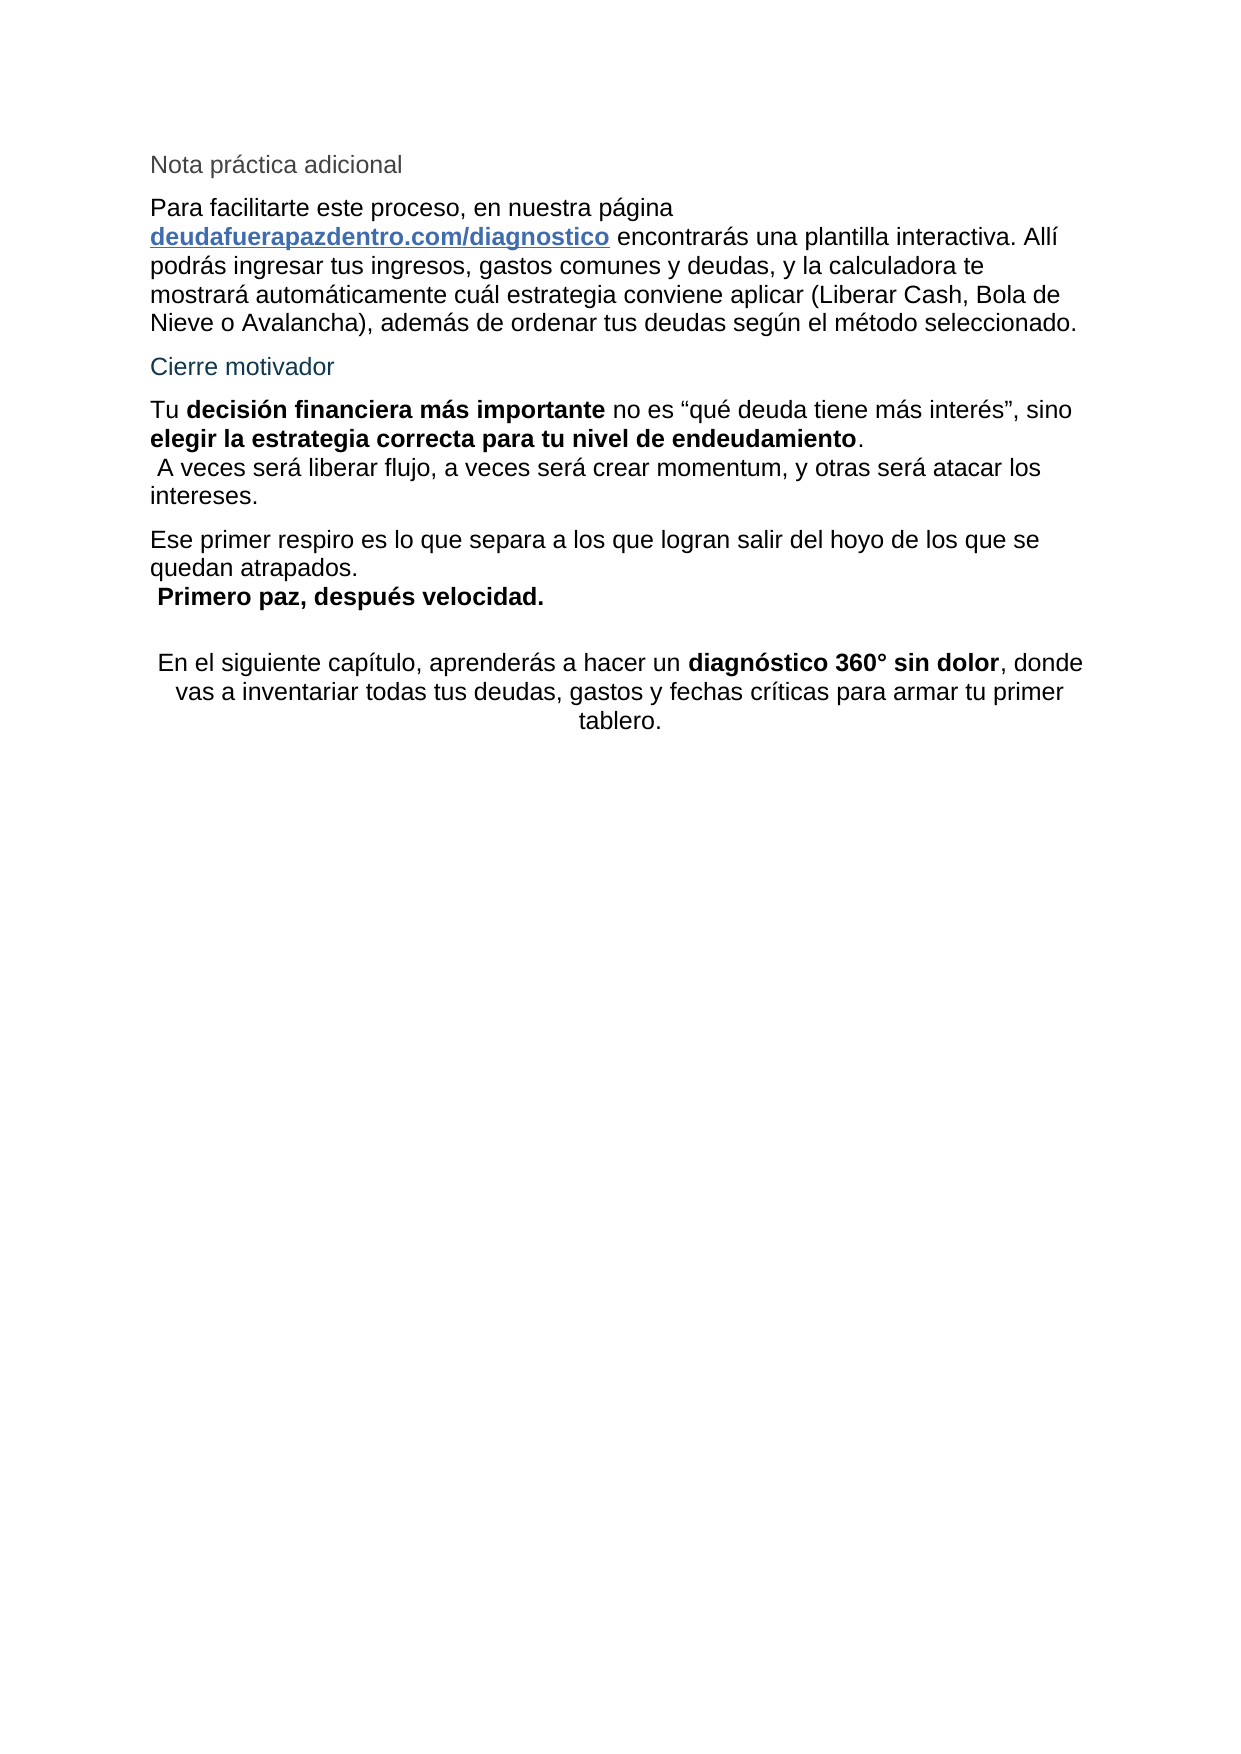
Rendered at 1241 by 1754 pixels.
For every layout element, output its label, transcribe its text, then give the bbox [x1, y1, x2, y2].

subtitle En el siguiente capítulo, aprenderás a hacer un diagnóstico 360° sin dolor, donde vas a inventariar todas tus deudas, gastos y fechas críticas para armar tu primer tablero.Capítulo 3: Diagnóstico 360° sin dolor [150, 648, 1090, 734]
text Ese primer respiro es lo que separa a los que logran salir del hoyo de los que se quedan atrapados. Primero paz, después velocidad. [150, 524, 1090, 611]
subtitle Nota práctica adicional [150, 150, 1090, 179]
text Cierre motivador [150, 352, 1090, 380]
text Tu decisión financiera más importante no es “qué deuda tiene más interés”, sino elegir la estrategia correcta para tu nivel de endeudamiento. A veces será liberar flujo, a veces será crear momentum, y otras será atacar los intereses. [150, 395, 1090, 510]
text Para facilitarte este proceso, en nuestra página deudafuerapazdentro.com/diagnostico encontrarás una plantilla interactiva. Allí podrás ingresar tus ingresos, gastos comunes y deudas, y la calculadora te mostrará automáticamente cuál estrategia conviene aplicar (Liberar Cash, Bola de Nieve o Avalancha), además de ordenar tus deudas según el método seleccionado. [150, 193, 1090, 337]
